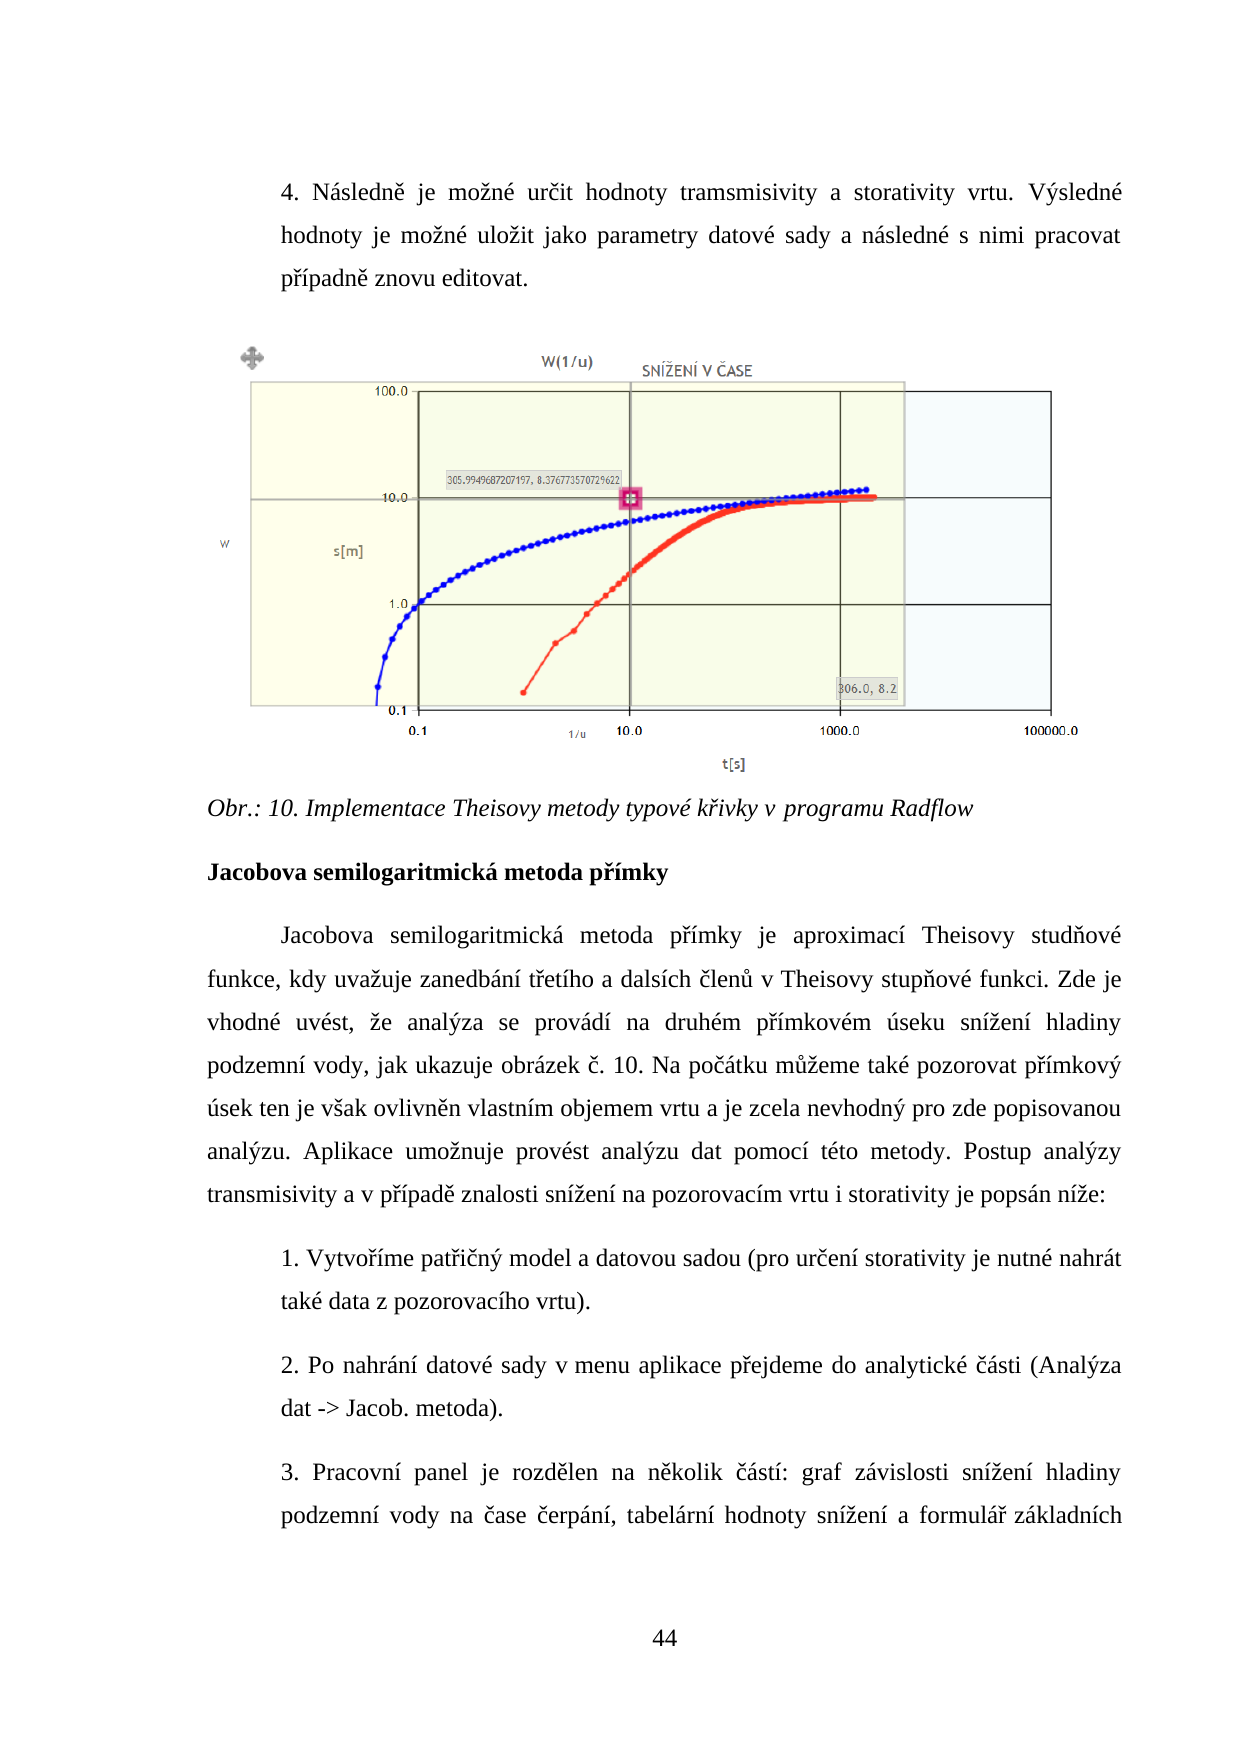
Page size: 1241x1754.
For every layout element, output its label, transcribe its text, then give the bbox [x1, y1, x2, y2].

text 4. Následně je možné určit hodnoty tramsmisivity a storativity vrtu. Výsledné hodnoty je možné uložit jako parametry datové sady a následné s nimi pracovat případně znovu editovat. [281, 177, 1122, 292]
text Jacobova semilogaritmická metoda přímky [207, 857, 1122, 885]
picture [206, 327, 1123, 779]
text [281, 1457, 1122, 1529]
text 1. Vytvoříme patřičný model a datovou sadou (pro určení storativity je nutné nahrát také data z pozorovacího vrtu). [281, 1243, 1122, 1315]
text Obr.: 10. Implementace Theisovy metody typové křivky v programu Radflow [207, 779, 1122, 821]
text Jacobova semilogaritmická metoda přímky je aproximací Theisovy studňové funkce, kdy uvažuje zanedbání třetího a dalsích členů v Theisovy stupňové funkci. Zde je vhodné uvést, že analýza se provádí na druhém přímkovém úseku snížení hladiny podzemní vody, jak ukazuje obrázek č. 10. Na počátku můžeme také pozorovat přímkový úsek ten je však ovlivněn vlastním objemem vrtu a je zcela nevhodný pro zde popisovanou analýzu. Aplikace umožnuje provést analýzu dat pomocí této metody. Postup analýzy transmisivity a v případě znalosti snížení na pozorovacím vrtu i storativity je popsán níže: [207, 921, 1122, 1208]
text 2. Po nahrání datové sady v menu aplikace přejdeme do analytické části (Analýza dat -> Jacob. metoda). [281, 1350, 1122, 1422]
